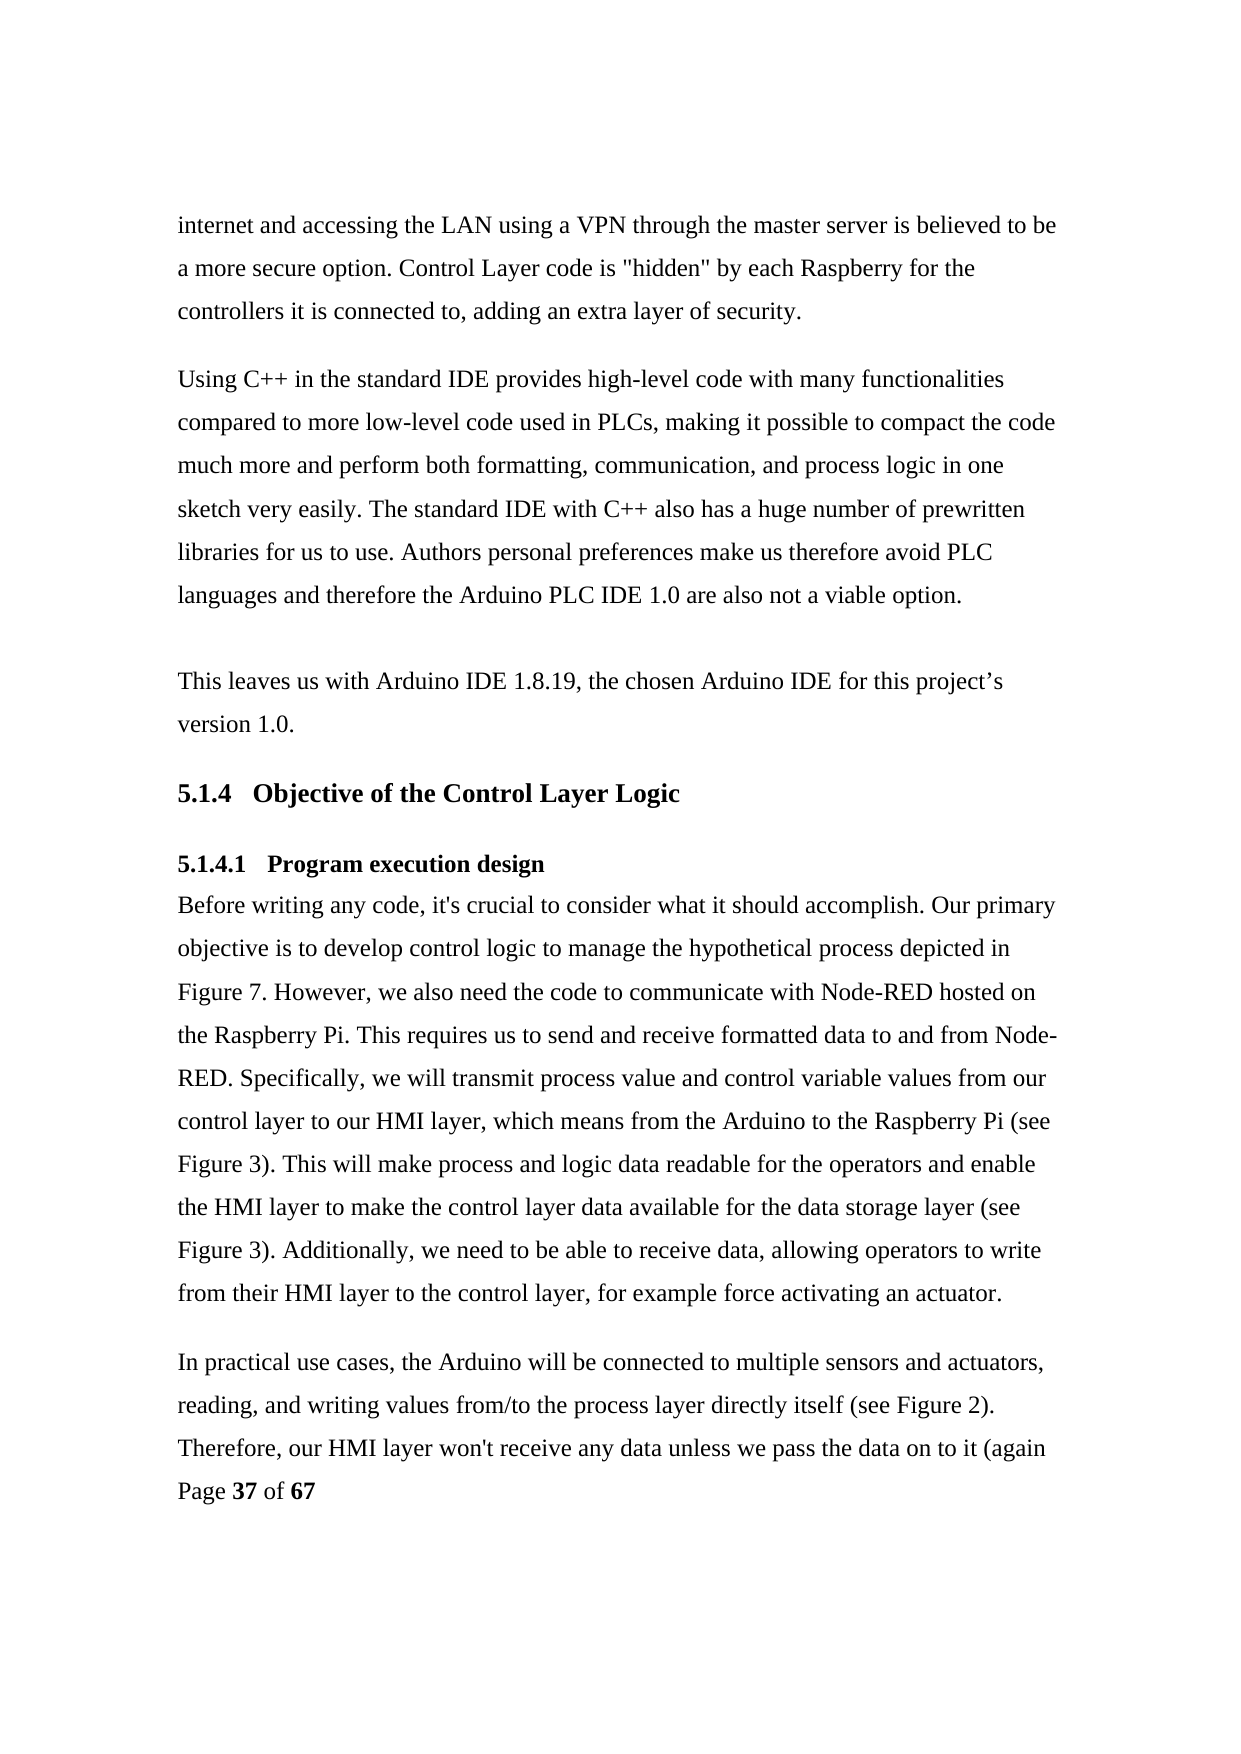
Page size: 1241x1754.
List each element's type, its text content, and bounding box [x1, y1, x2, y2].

subtitle Program execution design [177, 849, 1063, 878]
subtitle Objective of the Control Layer Logic [177, 777, 1063, 809]
text Before writing any code, it's crucial to consider what it should accomplish. Our primary objective is to develop control logic to manage the hypothetical process depicted in Figure 7. However, we also need the code to communicate with Node-RED hosted on the Raspberry Pi. This requires us to send and receive formatted data to and from Node-RED. Specifically, we will transmit process value and control variable values from our control layer to our HMI layer, which means from the Arduino to the Raspberry Pi (see Figure 3). This will make process and logic data readable for the operators and enable the HMI layer to make the control layer data available for the data storage layer (see Figure 3). Additionally, we need to be able to receive data, allowing operators to write from their HMI layer to the control layer, for example force activating an actuator. [177, 890, 1063, 1307]
text Using C++ in the standard IDE provides high-level code with many functionalities compared to more low-level code used in PLCs, making it possible to compact the code much more and perform both formatting, communication, and process logic in one sketch very easily. The standard IDE with C++ also has a huge number of prewritten libraries for us to use. Authors personal preferences make us therefore avoid PLC languages and therefore the Arduino PLC IDE 1.0 are also not a viable option. This leaves us with Arduino IDE 1.8.19, the chosen Arduino IDE for this project’s version 1.0. [177, 364, 1063, 738]
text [177, 210, 1063, 325]
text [177, 1347, 1063, 1462]
